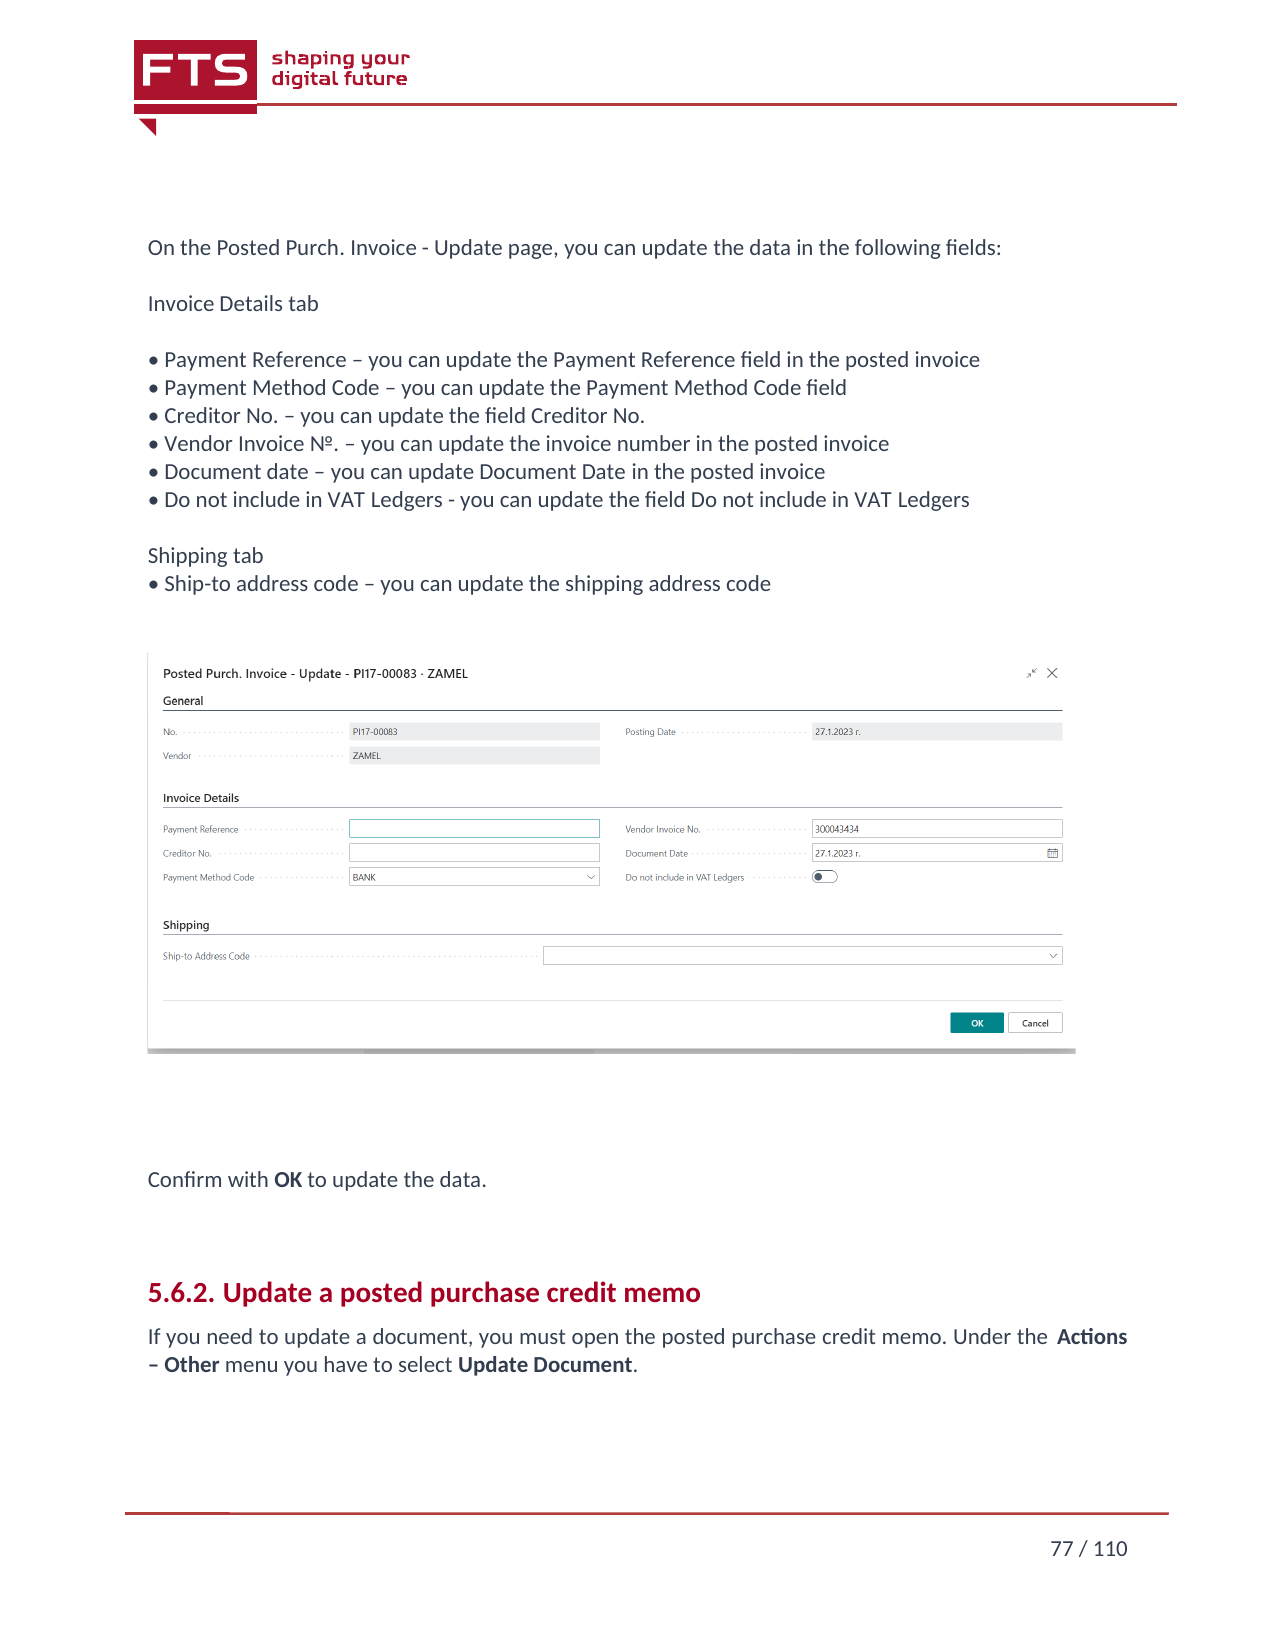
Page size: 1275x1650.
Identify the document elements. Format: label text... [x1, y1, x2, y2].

text • Payment Reference – you can update the Payment Reference field in the posted invoice [148, 345, 1127, 373]
picture [147, 653, 1076, 1054]
text • Do not include in VAT Ledgers - you can update the field Do not include in VAT Ledgers [148, 486, 1127, 513]
text • Payment Method Code – you can update the Payment Method Code field [148, 373, 1127, 401]
subtitle Update a posted purchase credit memo [148, 1274, 1127, 1310]
text • Document date – you can update Document Date in the posted invoice [148, 457, 1127, 486]
text Invoice Details tab [148, 289, 1127, 317]
text Shipping tab [148, 542, 1127, 569]
text • Ship-to address code – you can update the shipping address code [148, 569, 1127, 598]
text On the Posted Purch. Invoice - Update page, you can update the data in the following fields: [148, 233, 1127, 261]
text • Vendor Invoice №. – you can update the invoice number in the posted invoice [148, 429, 1127, 457]
text Confirm with OK to update the data. [148, 1165, 1127, 1193]
text If you need to update a document, you must open the posted purchase credit memo. Under the Actions – Other menu you have to select Update Document. [148, 1322, 1127, 1378]
text • Creditor No. – you can update the field Creditor No. [148, 401, 1127, 429]
